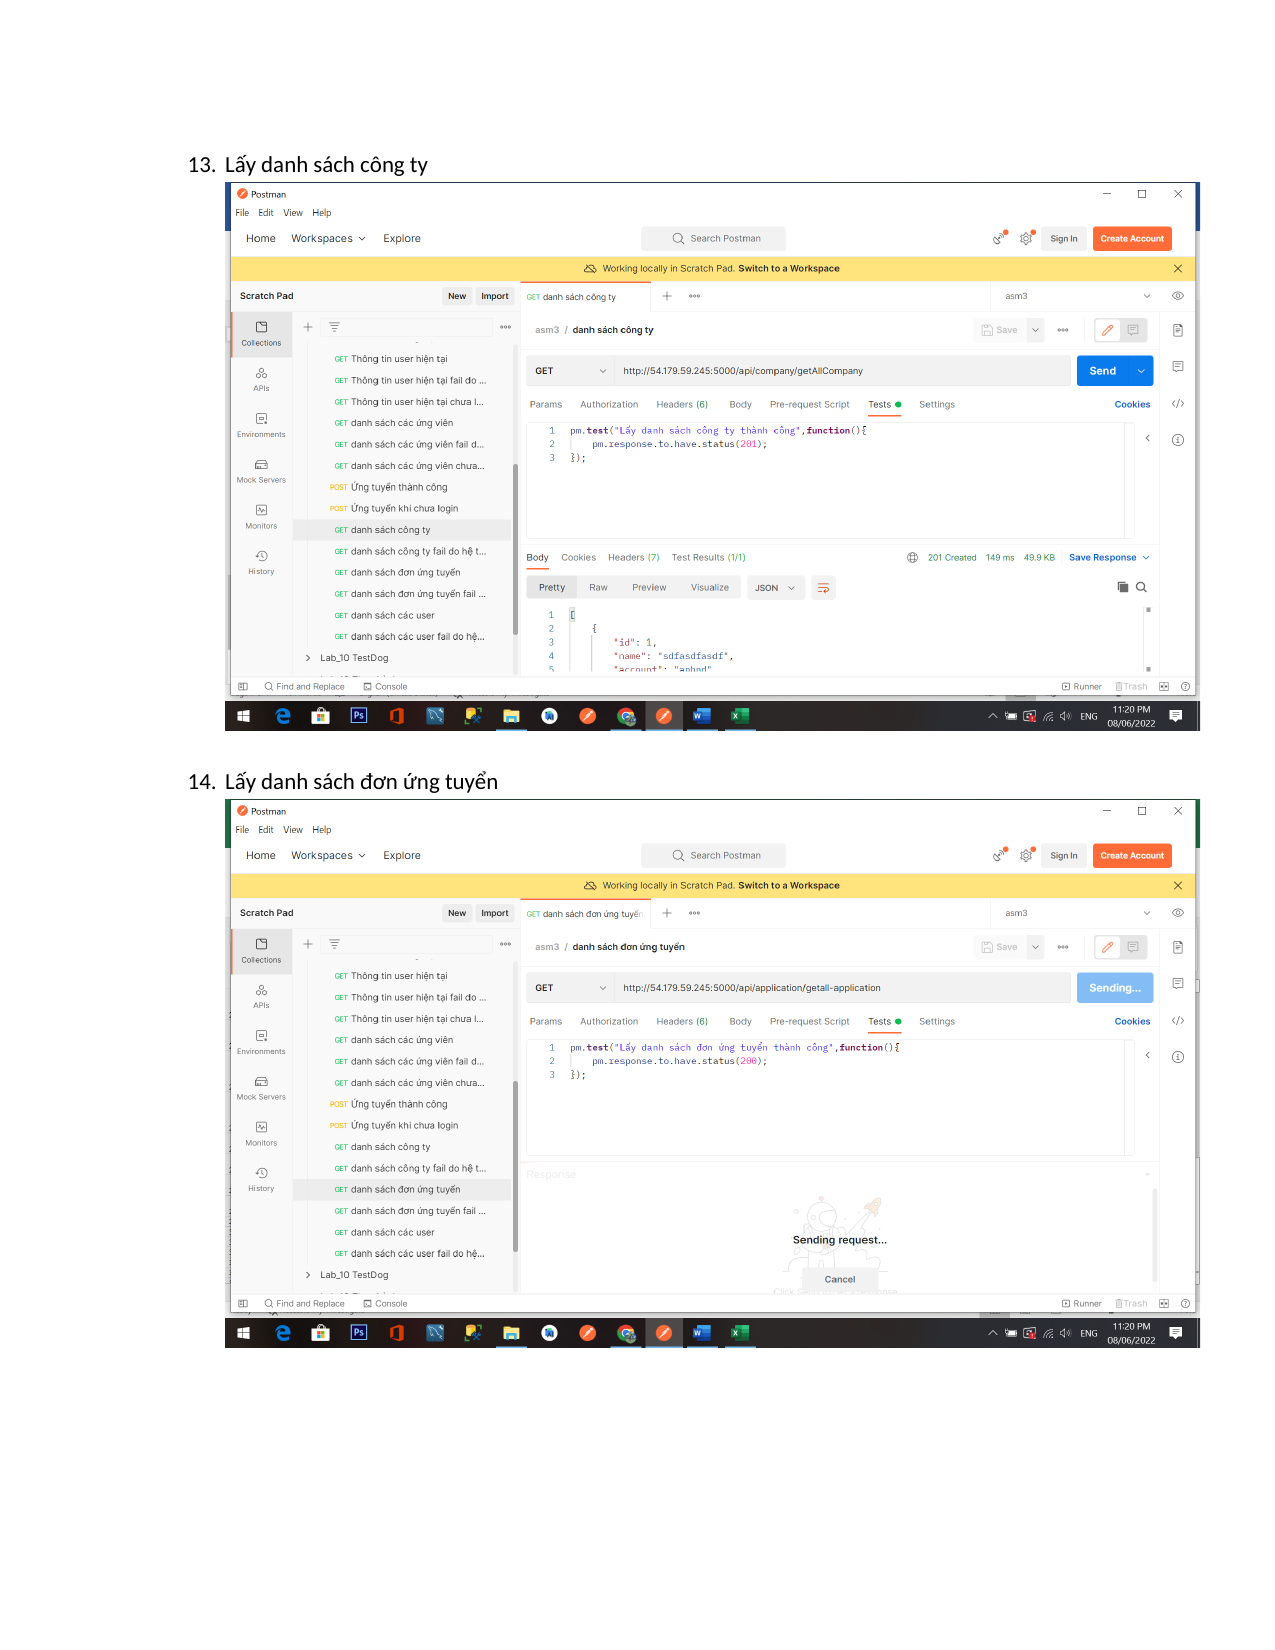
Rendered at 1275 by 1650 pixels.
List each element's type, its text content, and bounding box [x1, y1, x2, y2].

list Lấy danh sách đơn ứng tuyển [187, 767, 1125, 795]
list Lấy danh sách công ty [187, 150, 1125, 178]
picture [225, 799, 1200, 1348]
picture [225, 182, 1200, 731]
